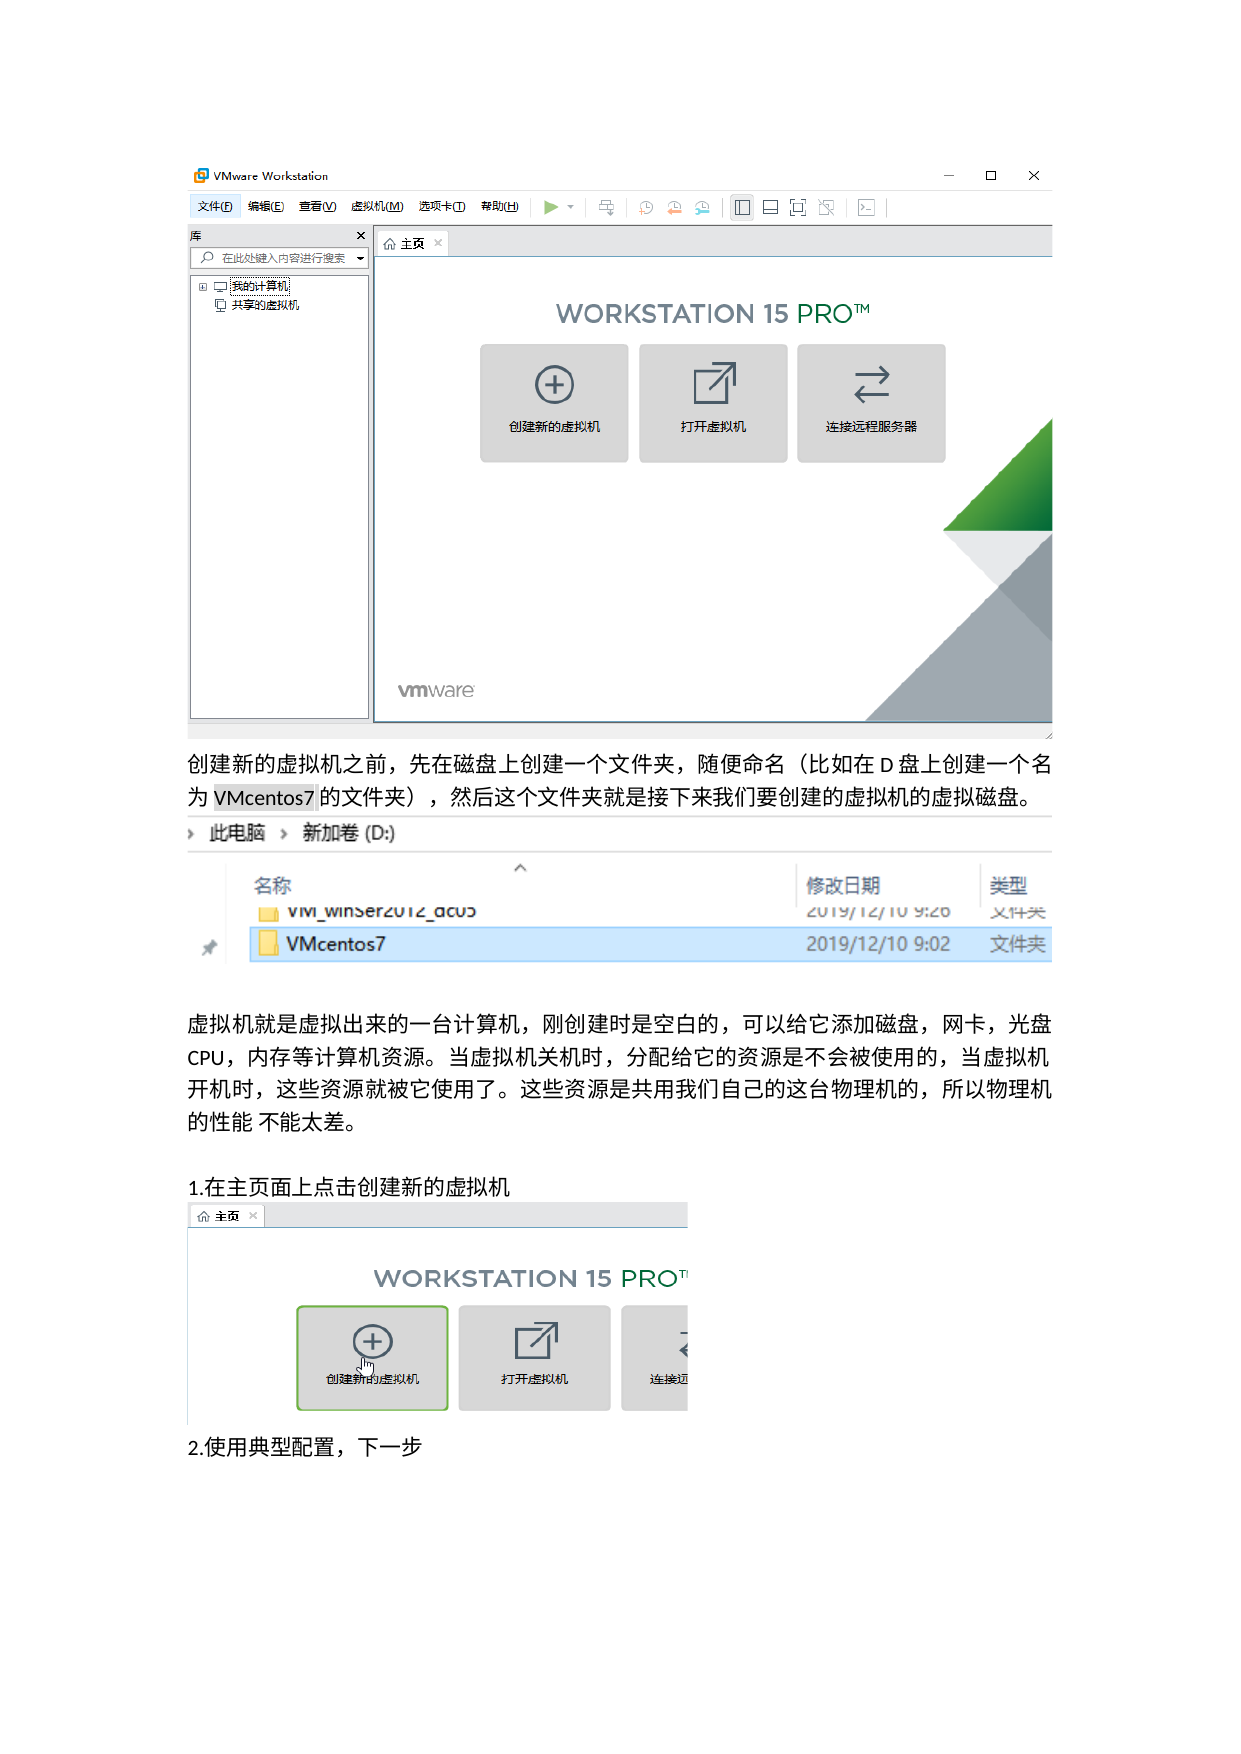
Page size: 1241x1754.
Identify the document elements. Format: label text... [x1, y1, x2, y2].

picture [187, 162, 1053, 739]
picture [187, 1202, 688, 1425]
text 1.在主页面上点击创建新的虚拟机 [187, 1169, 1053, 1202]
text 虚拟机就是虚拟出来的一台计算机，刚创建时是空白的，可以给它添加磁盘，网卡，光盘，CPU，内存等计算机资源。当虚拟机关机时，分配给它的资源是不会被使用的，当虚拟机开机时，这些资源就被它使用了。这些资源是共用我们自己的这台物理机的，所以物理机的性能 不能太差。 [187, 1007, 1053, 1137]
text 创建新的虚拟机之前，先在磁盘上创建一个文件夹，随便命名（比如在D盘上创建一个名为VMcentos7的文件夹），然后这个文件夹就是接下来我们要创建的虚拟机的虚拟磁盘。 [187, 747, 1053, 812]
text 2.使用典型配置，下一步 [187, 1429, 1053, 1462]
picture [187, 812, 1052, 964]
